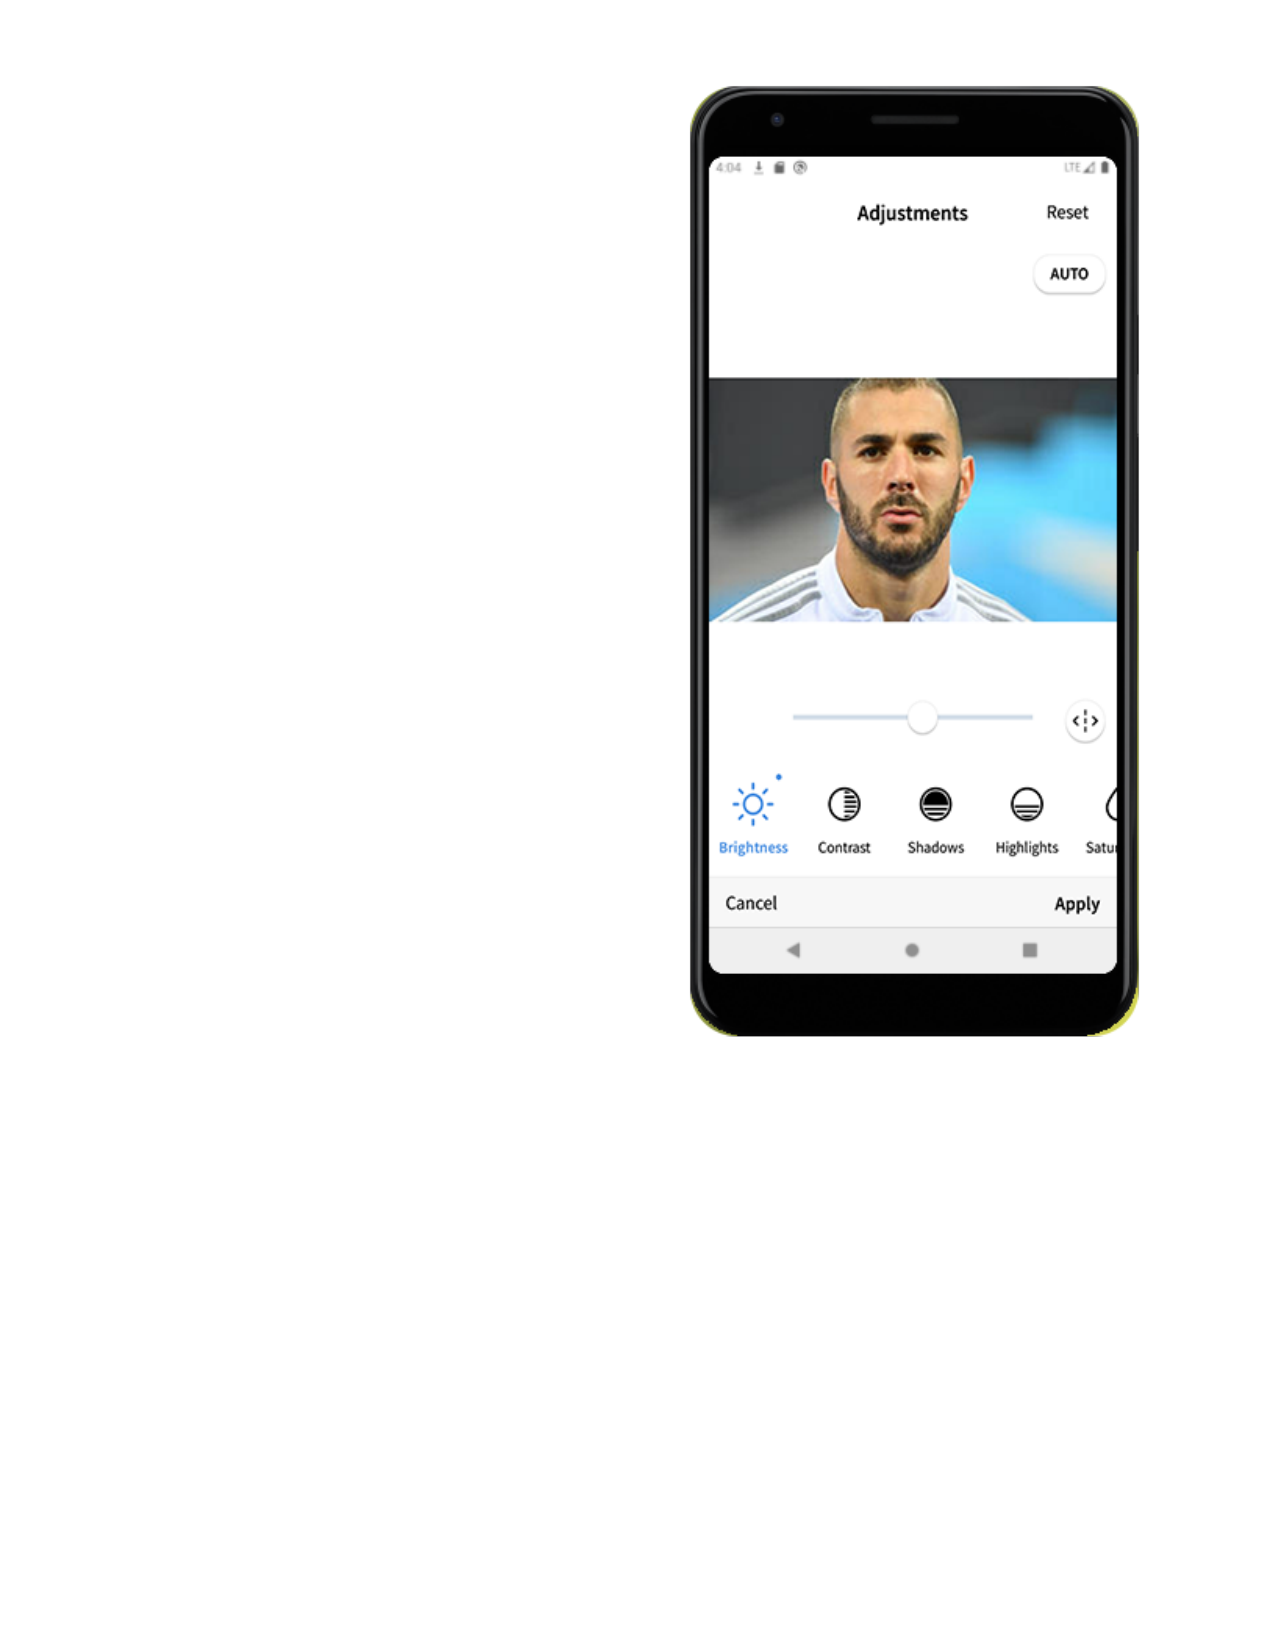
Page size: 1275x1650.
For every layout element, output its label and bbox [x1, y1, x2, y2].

picture [628, 75, 1200, 1046]
